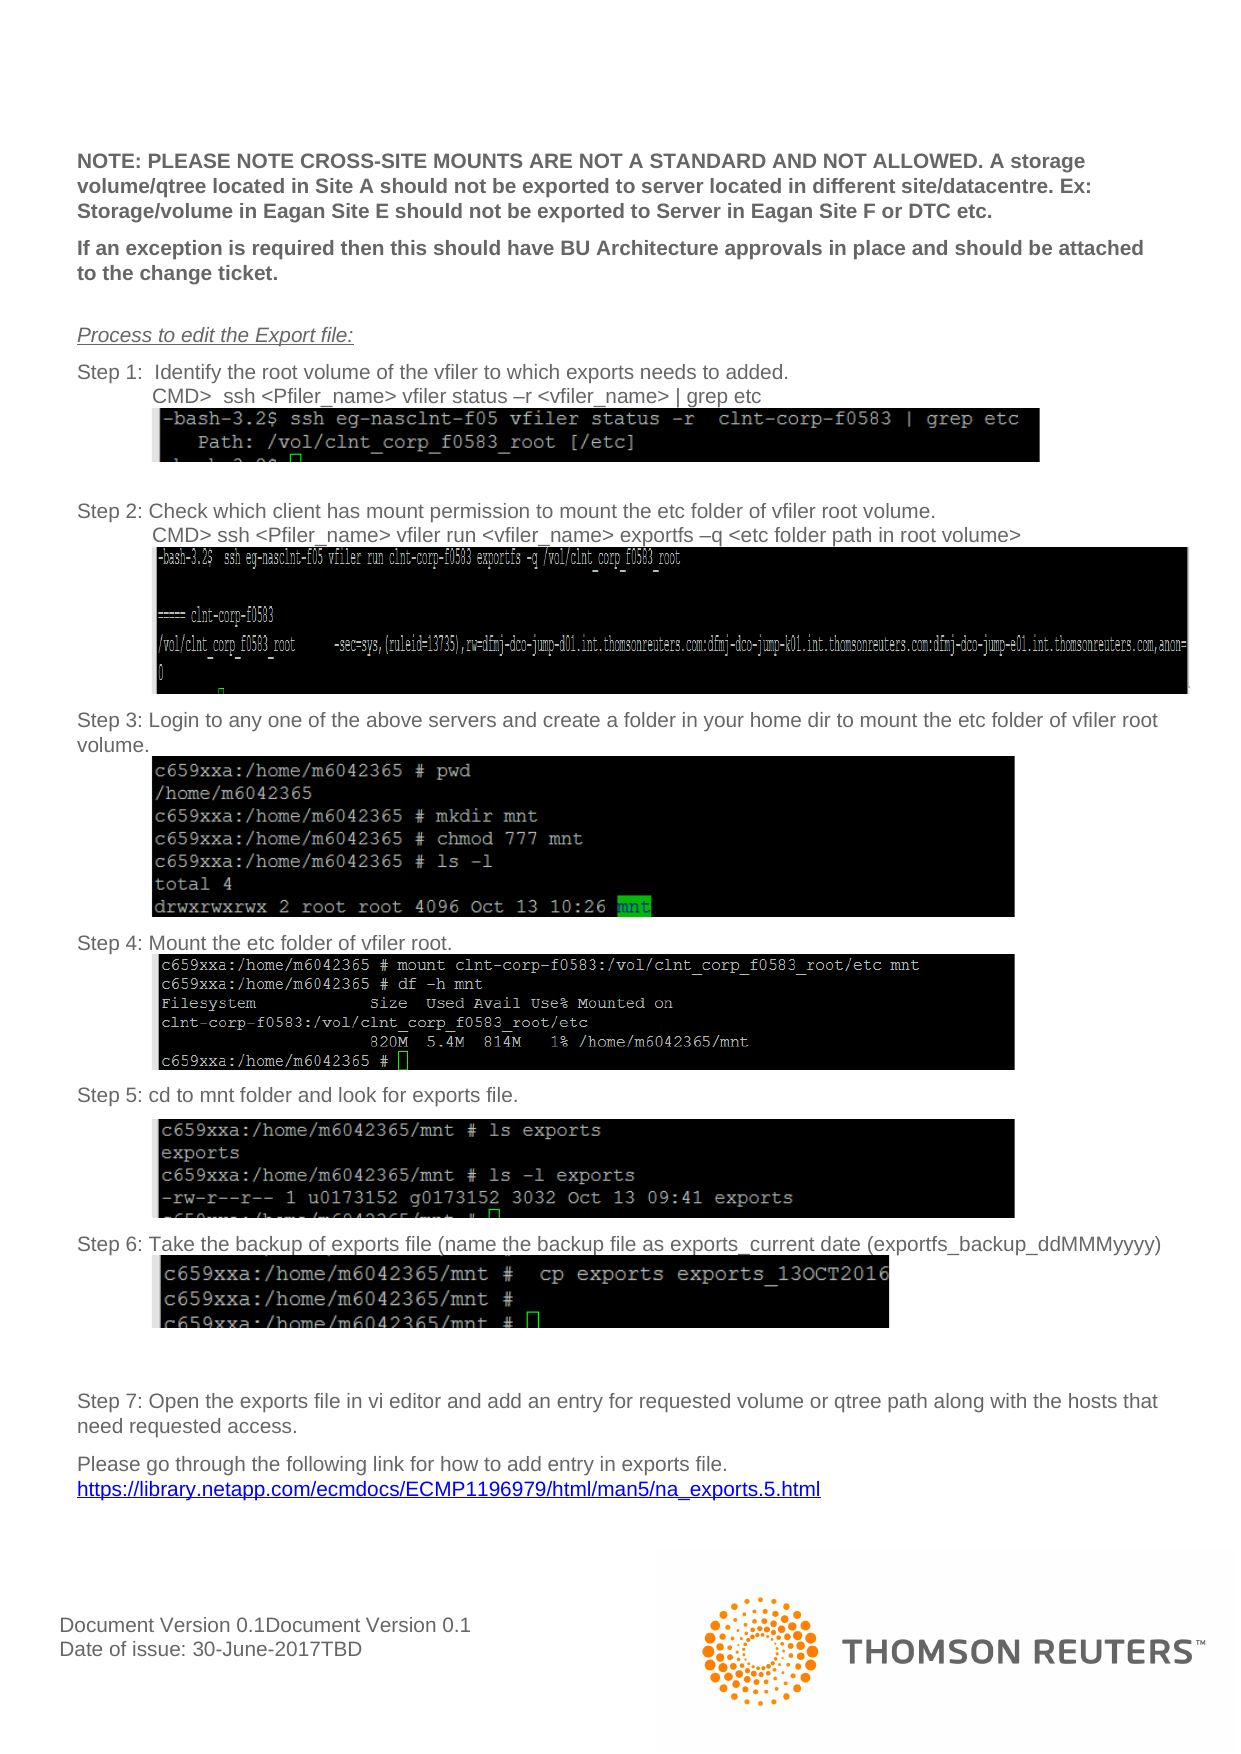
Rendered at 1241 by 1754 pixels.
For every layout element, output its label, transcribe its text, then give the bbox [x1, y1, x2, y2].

picture [151, 1119, 1015, 1218]
picture [151, 756, 1015, 917]
picture [654, 1549, 1235, 1750]
text Step 3: Login to any one of the above servers and create a folder in your home dir to mount the etc folder of vfiler root volume. [77, 706, 1163, 756]
text Please go through the following link for how to add entry in exports file. https://library.netapp.com/ecmdocs/ECMP1196979/html/man5/na_exports.5.html [77, 1450, 1163, 1500]
text CMD> ssh <Pfiler_name> vfiler status –r <vfiler_name> | grep etc [77, 384, 1163, 408]
text Process to edit the Export file: [77, 323, 1163, 347]
text Step 7: Open the exports file in vi editor and add an entry for requested volume or qtree path along with the hosts that need requested access. [77, 1388, 1163, 1438]
text Step 4: Mount the etc folder of vfiler root. [77, 929, 1163, 954]
text If an exception is required then this should have BU Architecture approvals in place and should be attached to the change ticket. [77, 235, 1163, 285]
picture [151, 954, 1015, 1070]
picture [151, 1255, 890, 1328]
picture [151, 547, 1190, 694]
text Step 6: Take the backup of exports file (name the backup file as exports_current date (exportfs_backup_ddMMMyyyy) [77, 1231, 1163, 1256]
text NOTE: PLEASE NOTE CROSS-SITE MOUNTS ARE NOT A STANDARD AND NOT ALLOWED. A storage volume/qtree located in Site A should not be exported to server located in different site/datacentre. Ex: Storage/volume in Eagan Site E should not be exported to Server in Eagan Site F or DTC etc. [77, 148, 1163, 223]
picture [151, 408, 1040, 462]
text Step 2: Check which client has mount permission to mount the etc folder of vfiler root volume. [77, 498, 1163, 523]
text Step 5: cd to mnt folder and look for exports file. [77, 1082, 1163, 1107]
text Step 1: Identify the root volume of the vfiler to which exports needs to added. [77, 359, 1163, 384]
text CMD> ssh <Pfiler_name> vfiler run <vfiler_name> exportfs –q <etc folder path in root volume> [77, 523, 1163, 547]
